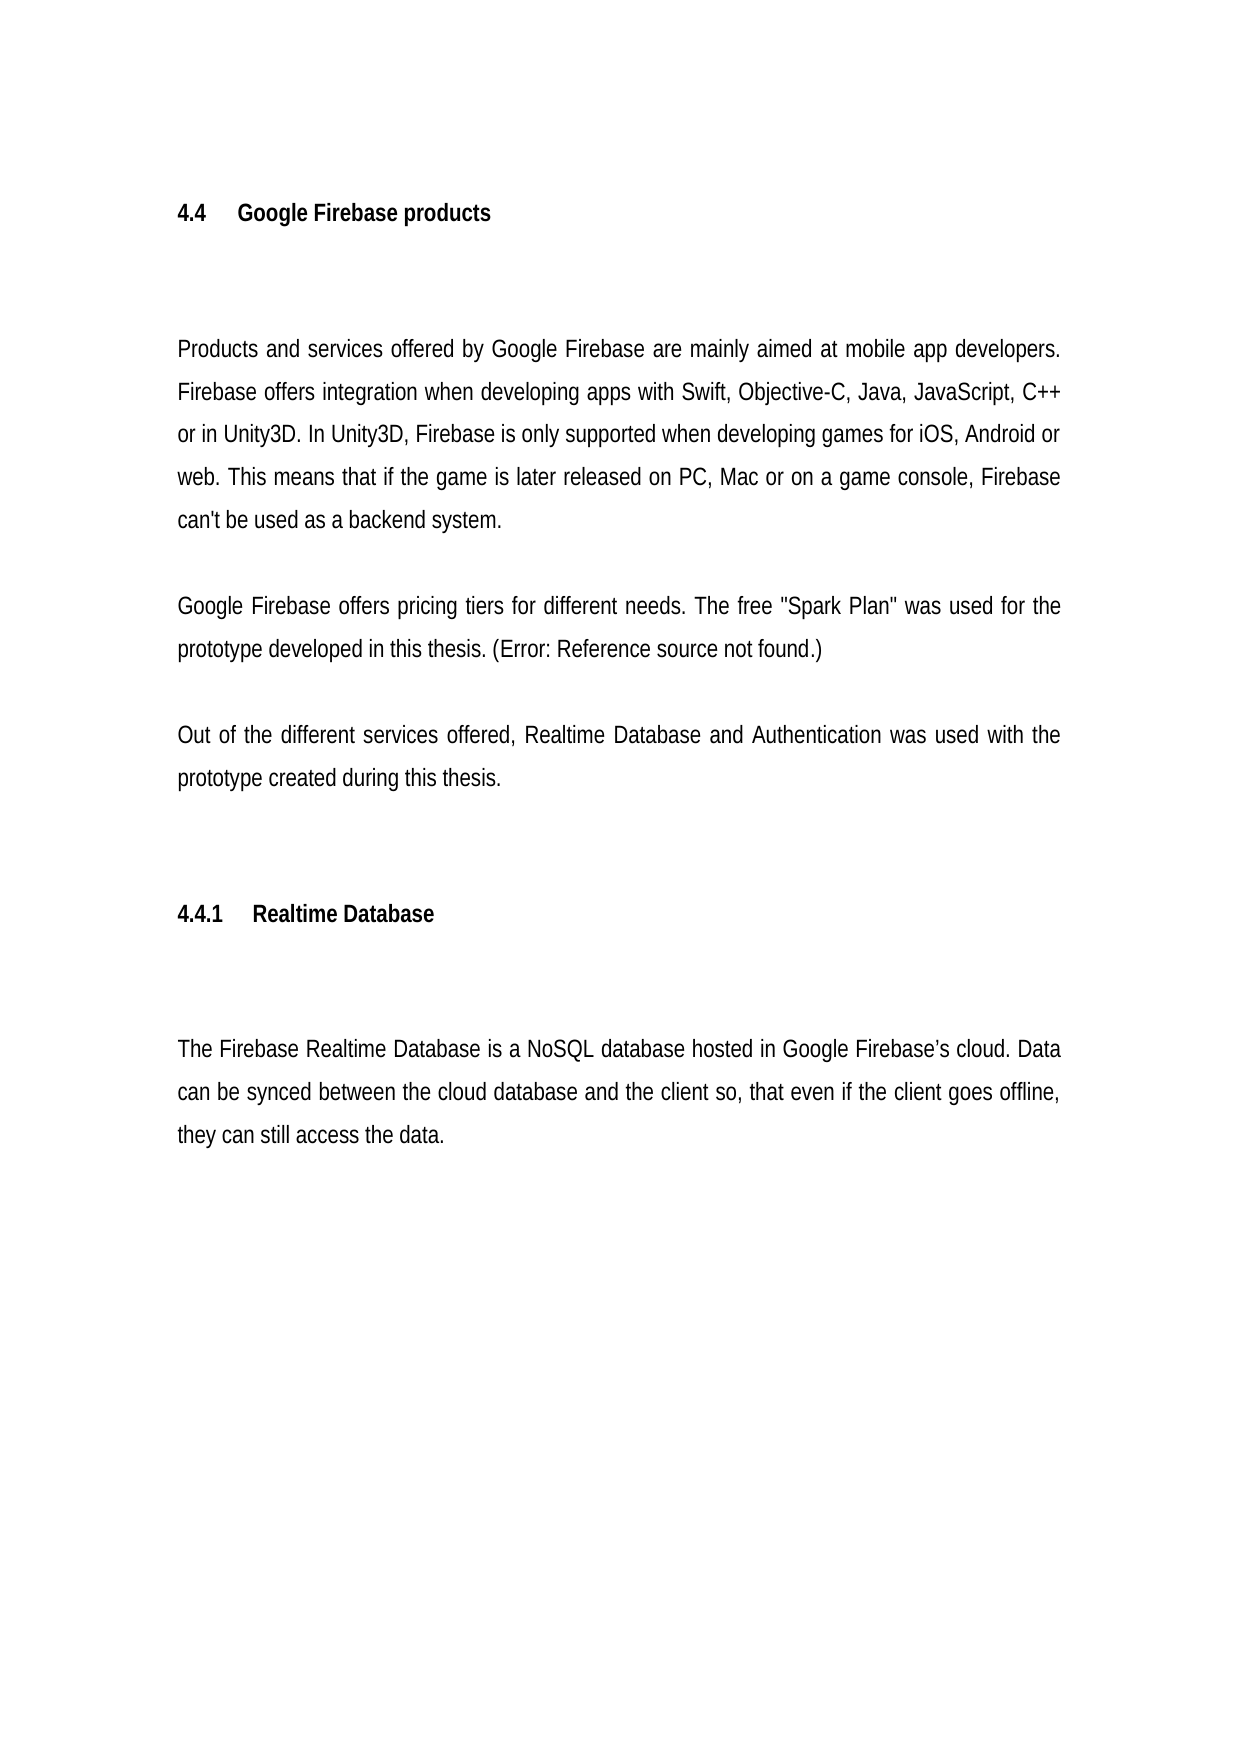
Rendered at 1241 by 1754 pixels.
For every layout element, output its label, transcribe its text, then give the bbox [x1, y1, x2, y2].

text Out of the different services offered, Realtime Database and Authentication was used with the prototype created during this thesis. [177, 720, 1063, 791]
text Products and services offered by Google Firebase are mainly aimed at mobile app developers. Firebase offers integration when developing apps with Swift, Objective-C, Java, JavaScript, C++ or in Unity3D. In Unity3D, Firebase is only supported when developing games for iOS, Android or web. This means that if the game is later released on PC, Mac or on a game console, Firebase can't be used as a backend system. [177, 333, 1063, 534]
text The Firebase Realtime Database is a NoSQL database hosted in Google Firebase’s cloud. Data can be synced between the cloud database and the client so, that even if the client goes offline, they can still access the data. [177, 1034, 1063, 1149]
subtitle Realtime Database [177, 898, 1063, 927]
subtitle Google Firebase products [177, 198, 1063, 226]
